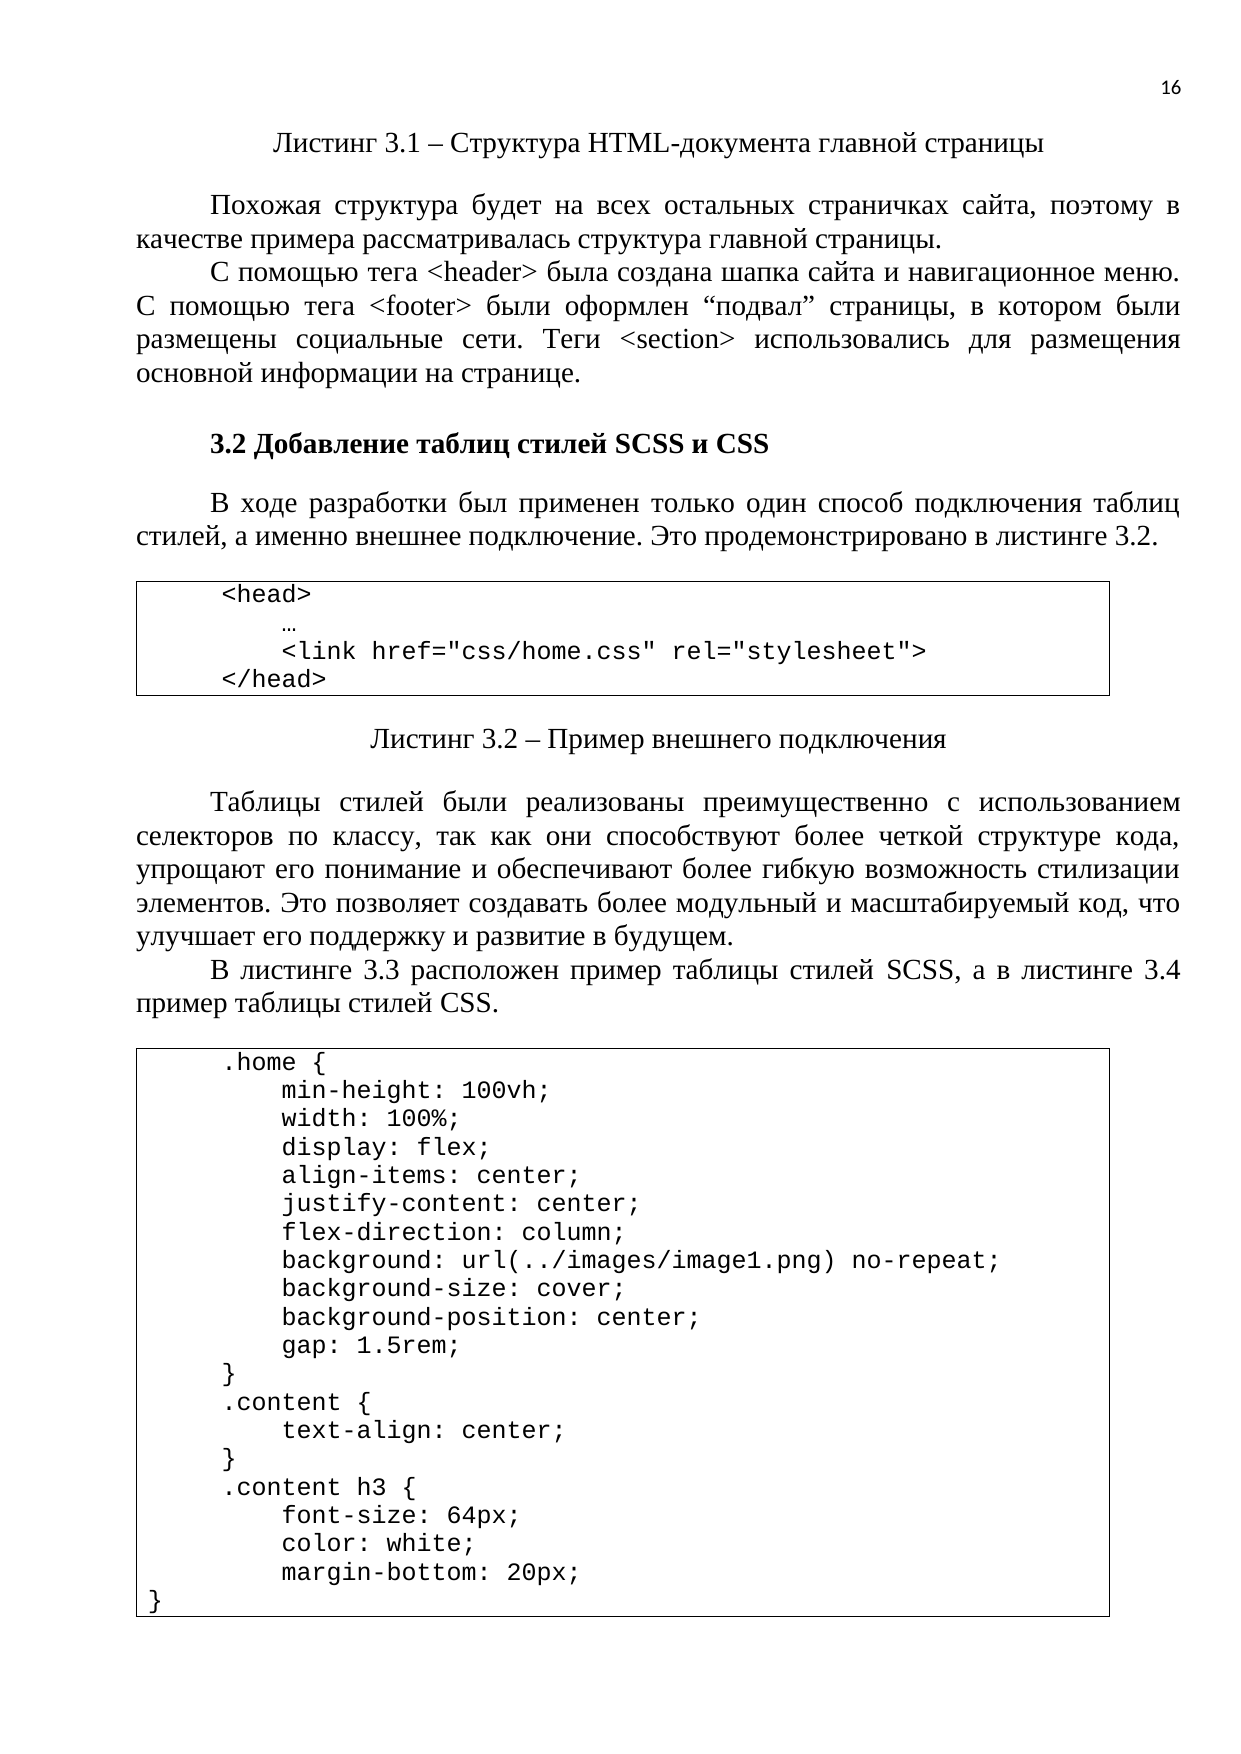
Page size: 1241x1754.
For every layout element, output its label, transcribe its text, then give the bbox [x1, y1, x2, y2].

text В листинге 3.3 расположен пример таблицы стилей SCSS, а в листинге 3.4 пример таблицы стилей CSS. [136, 952, 1181, 1019]
text Похожая структура будет на всех остальных страничках сайта, поэтому в качестве примера рассматривалась структура главной страницы. [136, 187, 1181, 254]
table_header .home { min-height: 100vh; width: 100%; display: flex; align-items: center; justify-content: center; flex-direction: column; background: url(../images/image1.png) no-repeat; background-size: cover; background-position: center; gap: 1.5rem; } .content { text-align: center; } .content h3 { font-size: 64px; color: white; margin-bottom: 20px; } [137, 1049, 1109, 1616]
text С помощью тега <header> была создана шапка сайта и навигационное меню. С помощью тега <footer> были оформлен “подвал” страницы, в котором были размещены социальные сети. Теги <section> использовались для размещения основной информации на странице. [136, 254, 1181, 389]
text Листинг 3.2 – Пример внешнего подключения [136, 721, 1181, 755]
text В ходе разработки был применен только один способ подключения таблиц стилей, а именно внешнее подключение. Это продемонстрировано в листинге 3.2. [136, 485, 1181, 552]
text 3.2 Добавление таблиц стилей SCSS и CSS [136, 426, 1181, 460]
text Таблицы стилей были реализованы преимущественно с использованием селекторов по классу, так как они способствуют более четкой структуре кода, упрощают его понимание и обеспечивают более гибкую возможность стилизации элементов. Это позволяет создавать более модульный и масштабируемый код, что улучшает его поддержку и развитие в будущем. [136, 784, 1181, 952]
table_header <head> … <link href="css/home.css" rel="stylesheet"> </head> [137, 582, 1109, 695]
text Листинг 3.1 – Структура HTML-документа главной страницы [136, 125, 1181, 158]
